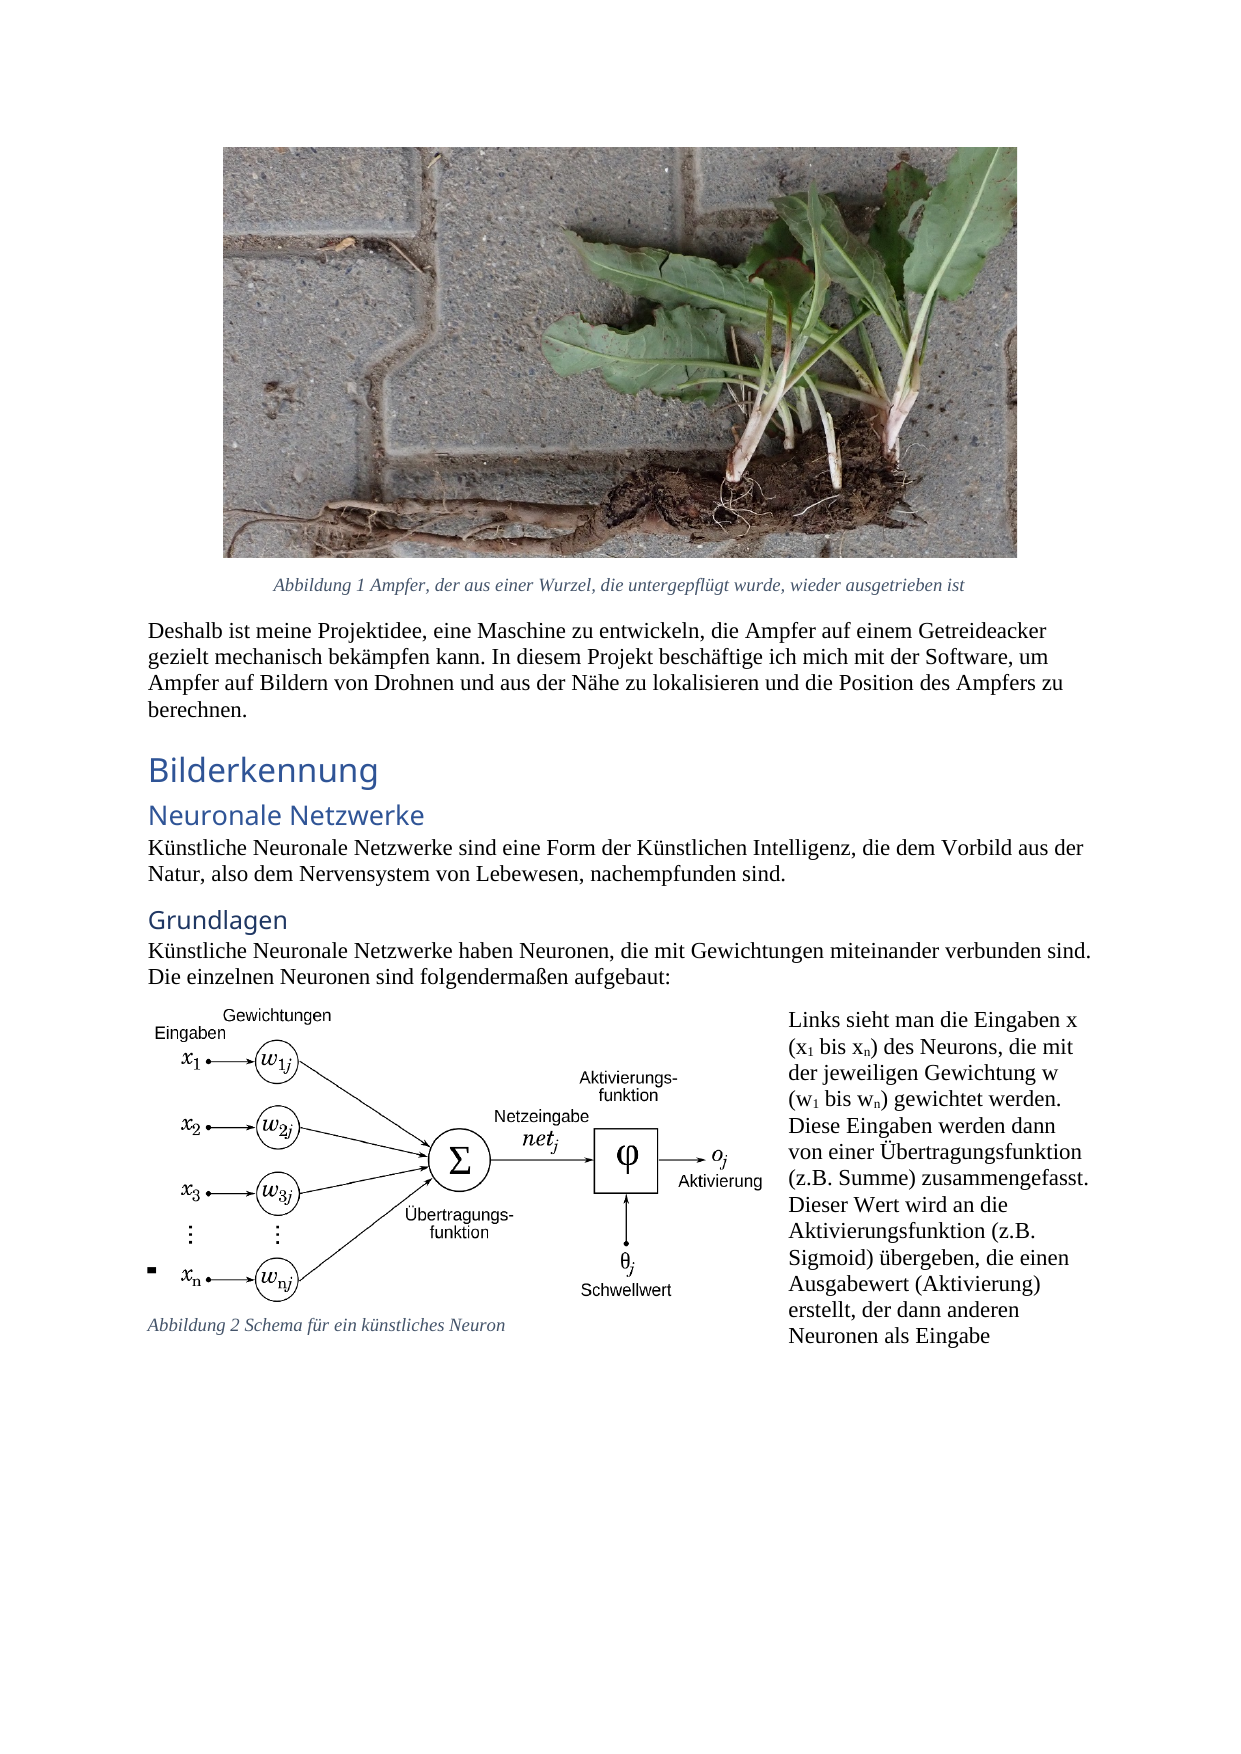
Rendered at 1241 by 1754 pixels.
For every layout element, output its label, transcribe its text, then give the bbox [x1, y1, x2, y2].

subtitle Bilderkennung [148, 747, 1093, 792]
text Deshalb ist meine Projektidee, eine Maschine zu entwickeln, die Ampfer auf einem Getreideacker gezielt mechanisch bekämpfen kann. In diesem Projekt beschäftige ich mich mit der Software, um Ampfer auf Bildern von Drohnen und aus der Nähe zu lokalisieren und die Position des Ampfers zu berechnen. [148, 617, 1093, 722]
text Künstliche Neuronale Netzwerke sind eine Form der Künstlichen Intelligenz, die dem Vorbild aus der Natur, also dem Nervensystem von Lebewesen, nachempfunden sind. [148, 833, 1093, 886]
picture [147, 1006, 770, 1305]
subtitle Grundlagen [148, 903, 1093, 937]
picture [223, 147, 1018, 558]
text Abbildung 1 Ampfer, der aus einer Wurzel, die untergepflügt wurde, wieder ausgetrieben ist [148, 574, 1093, 596]
text Künstliche Neuronale Netzwerke haben Neuronen, die mit Gewichtungen miteinander verbunden sind. Die einzelnen Neuronen sind folgendermaßen aufgebaut: [148, 937, 1093, 990]
subtitle Neuronale Netzwerke [148, 797, 1093, 833]
